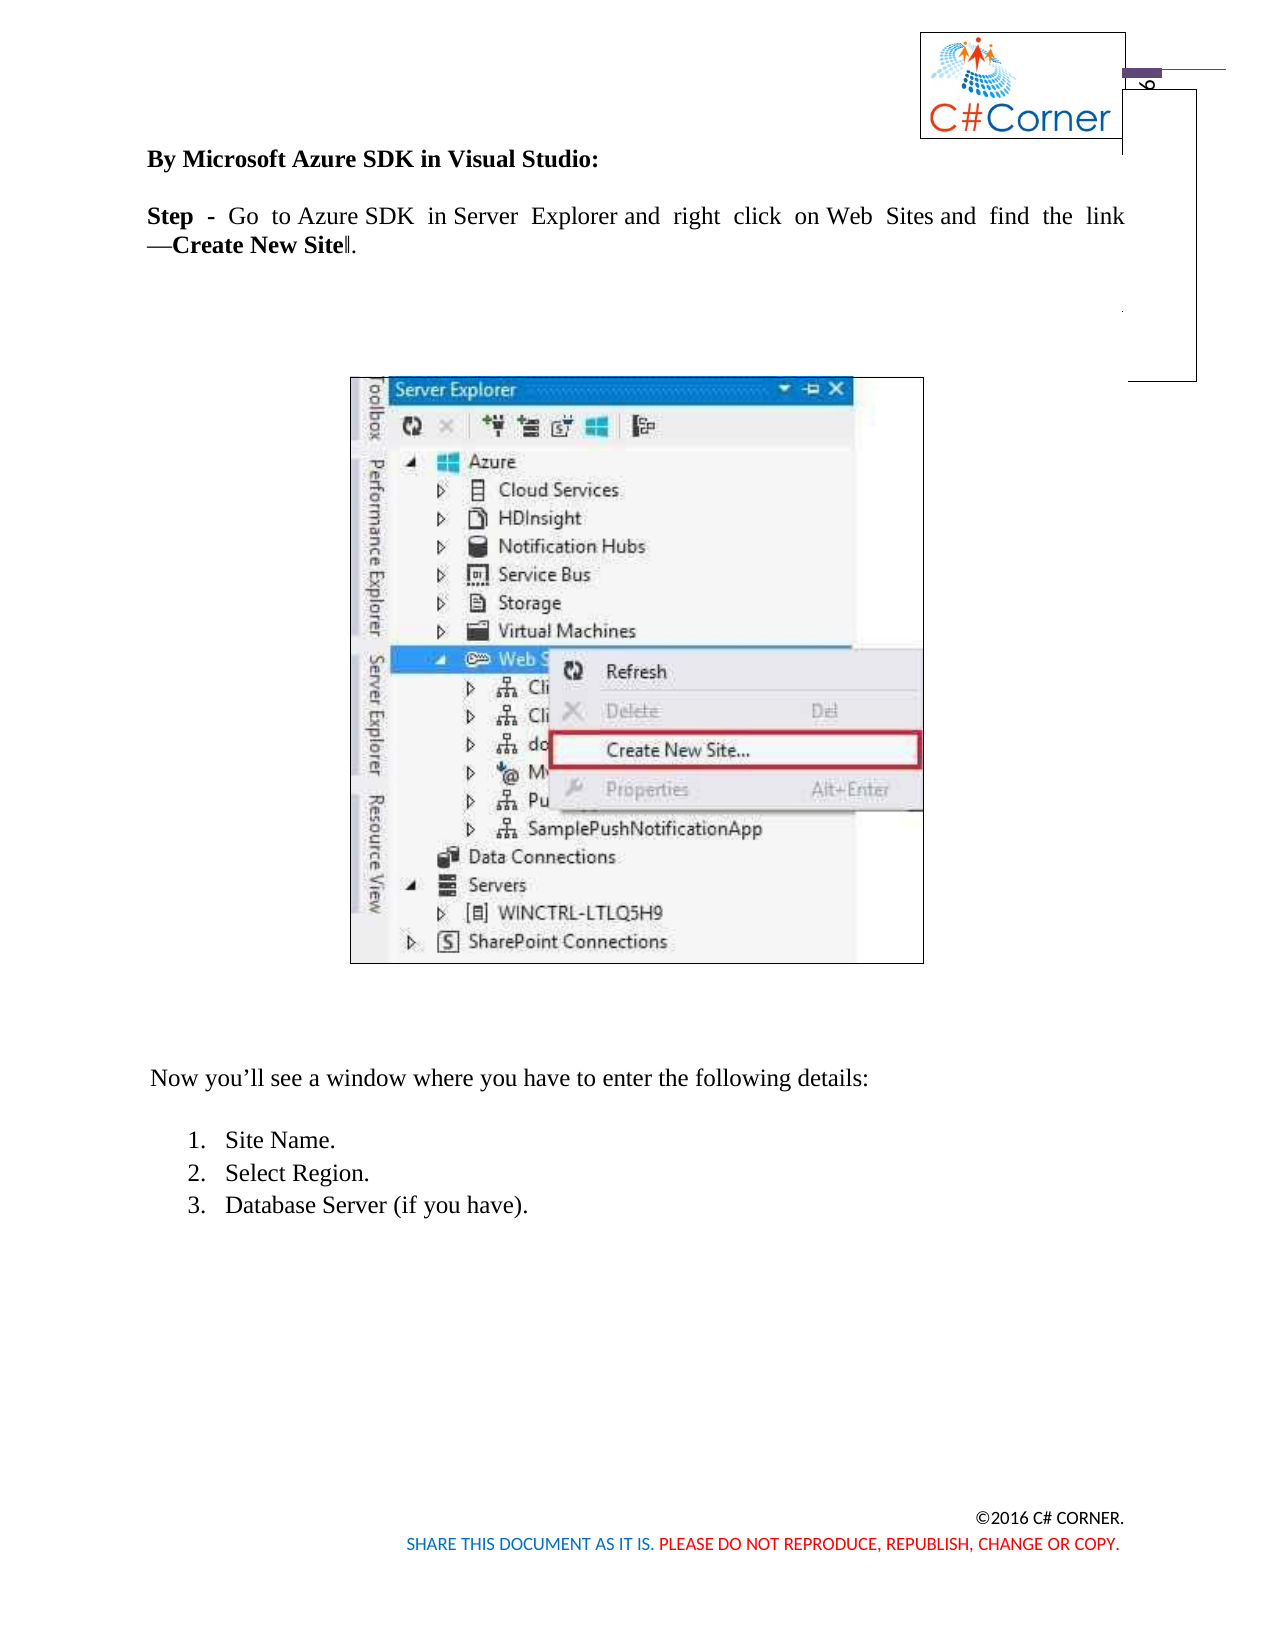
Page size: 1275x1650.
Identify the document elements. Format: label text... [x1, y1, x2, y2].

picture [1123, 90, 1196, 381]
text Now you’ll see a window where you have to enter the following details: [150, 1063, 1275, 1091]
list Select Region. [187, 1158, 1275, 1186]
list Site Name. [187, 1125, 1275, 1154]
list Database Server (if you have). [187, 1190, 1275, 1219]
picture [351, 378, 923, 963]
picture [921, 33, 1125, 138]
